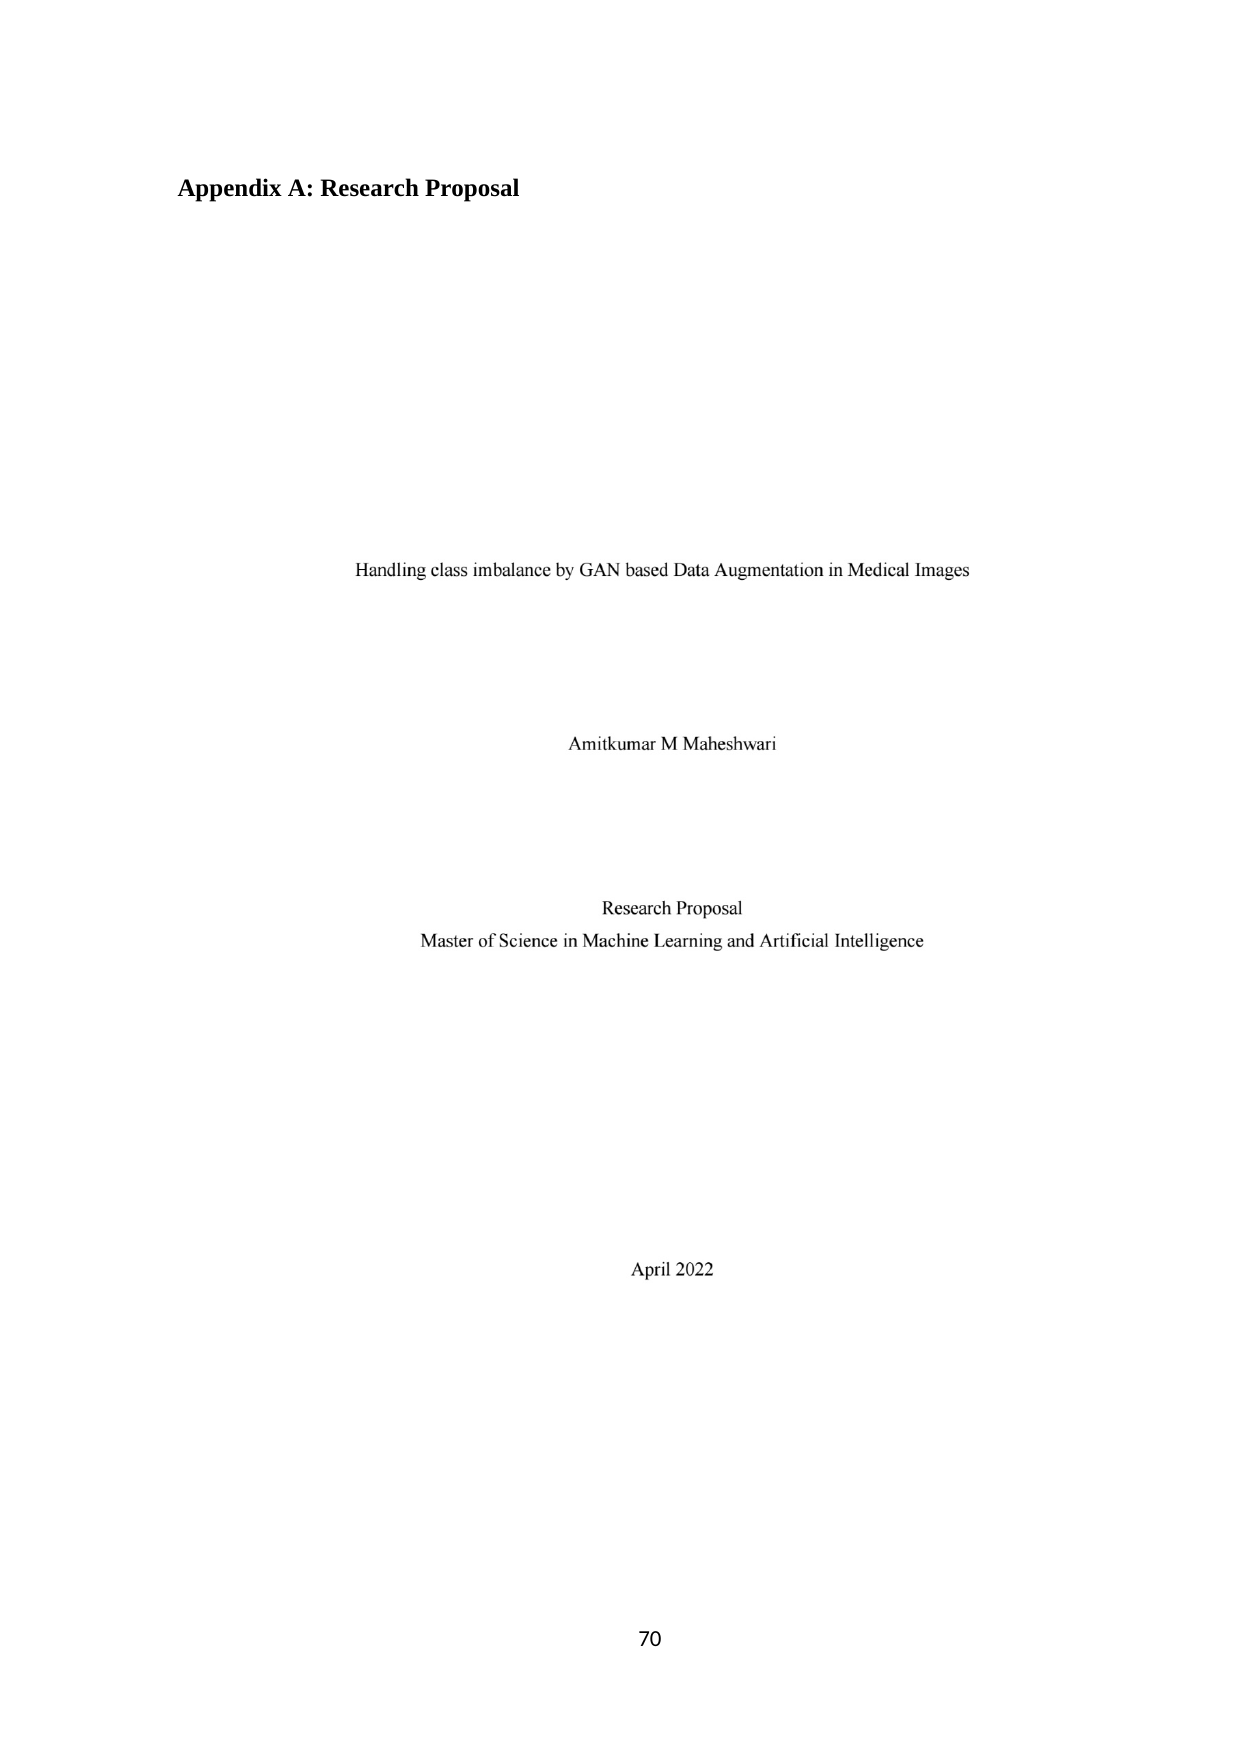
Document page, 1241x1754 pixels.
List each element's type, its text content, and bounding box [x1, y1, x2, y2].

subtitle Appendix A: Research Proposal [177, 173, 1122, 201]
picture [177, 215, 1122, 1552]
